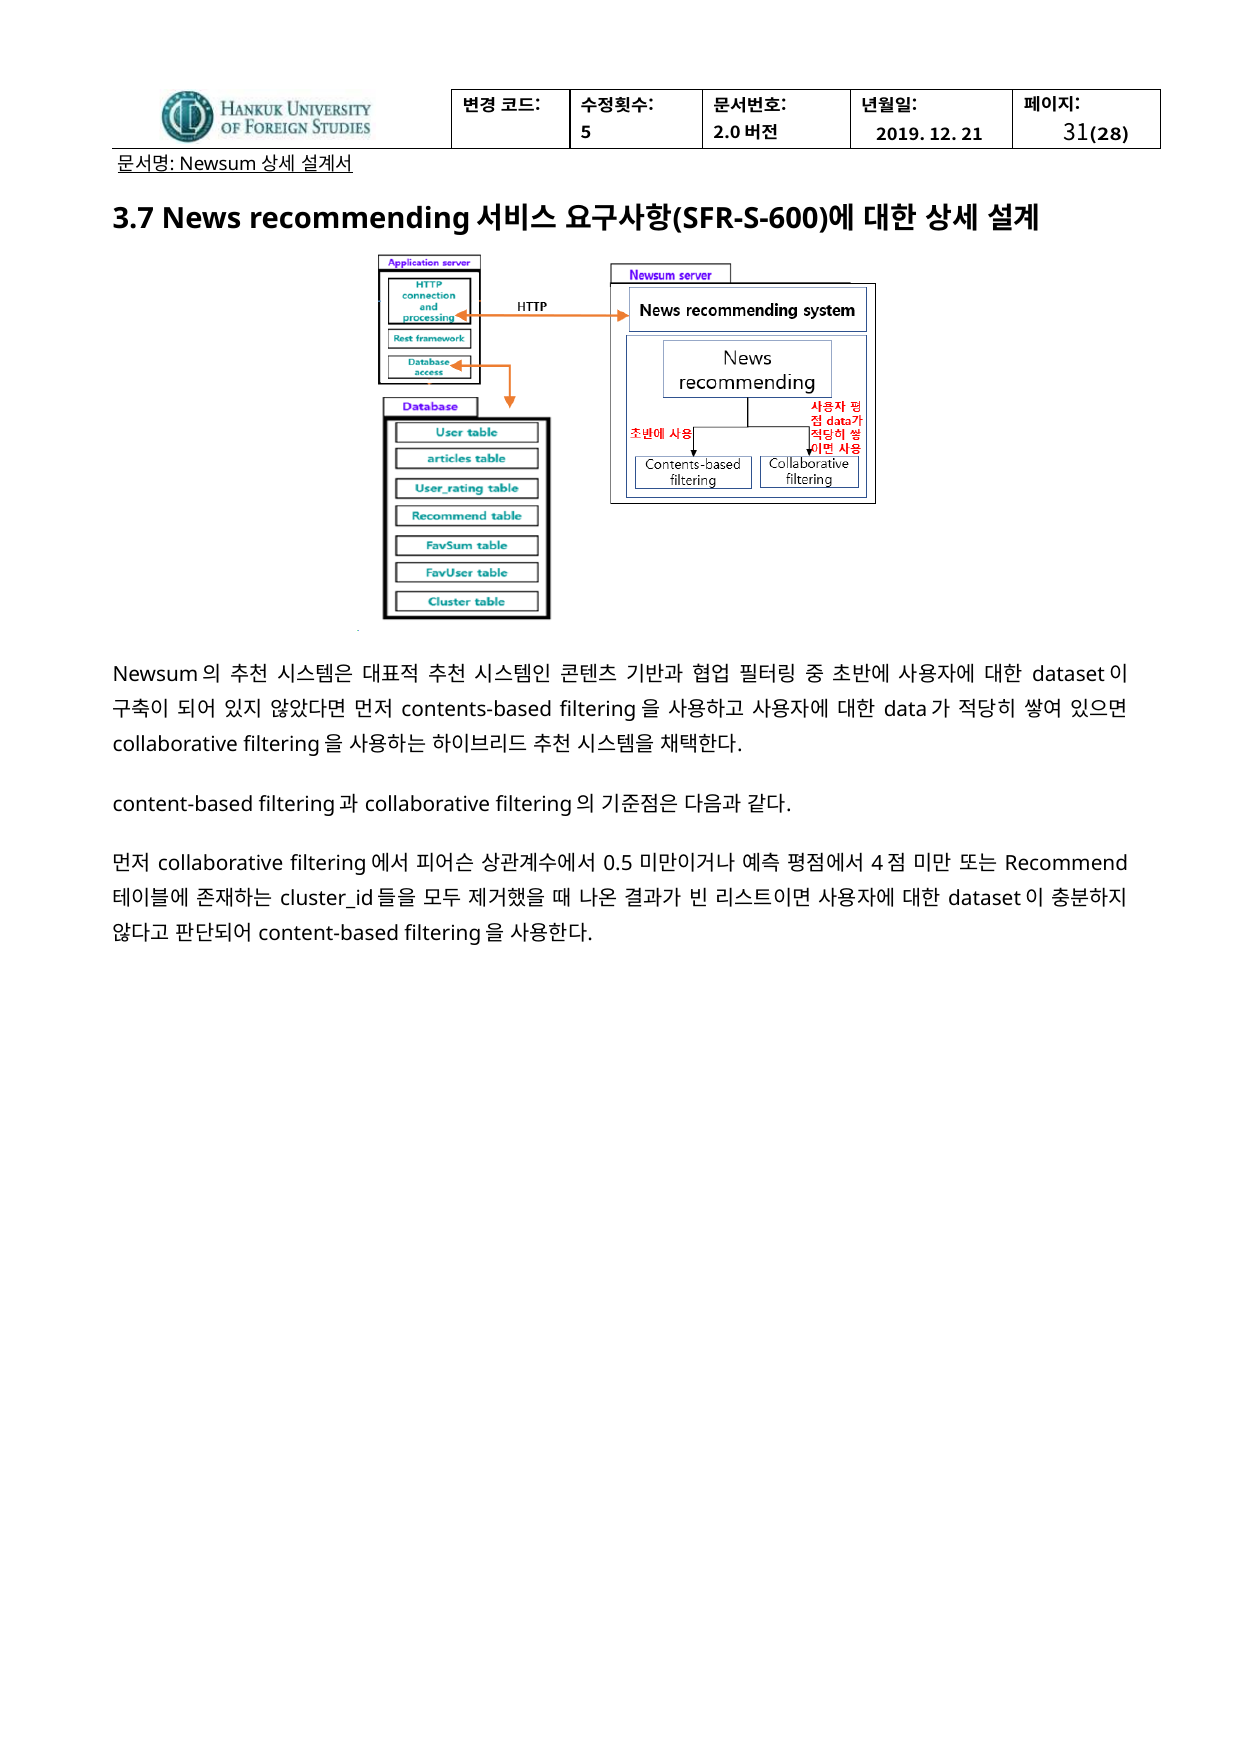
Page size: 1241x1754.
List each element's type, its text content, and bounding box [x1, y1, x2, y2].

text 먼저 collaborative filtering에서 피어슨 상관계수에서 0.5 미만이거나 예측 평점에서 4점 미만 또는 Recommend 테이블에 존재하는 cluster_id들을 모두 제거했을 때 나온 결과가 빈 리스트이면 사용자에 대한 dataset이 충분하지 않다고 판단되어 content-based filtering을 사용한다. [112, 847, 1128, 946]
text content-based filtering과 collaborative filtering의 기준점은 다음과 같다. [112, 787, 1128, 817]
subtitle 3.7 News recommending서비스 요구사항(SFR-S-600)에 대한 상세 설계 [112, 194, 1128, 237]
picture [357, 240, 884, 631]
picture [159, 89, 377, 144]
text Newsum의 추천 시스템은 대표적 추천 시스템인 콘텐츠 기반과 협업 필터링 중 초반에 사용자에 대한 dataset이 구축이 되어 있지 않았다면 먼저 contents-based filtering을 사용하고 사용자에 대한 data가 적당히 쌓여 있으면 collaborative filtering을 사용하는 하이브리드 추천 시스템을 채택한다. [112, 657, 1128, 757]
